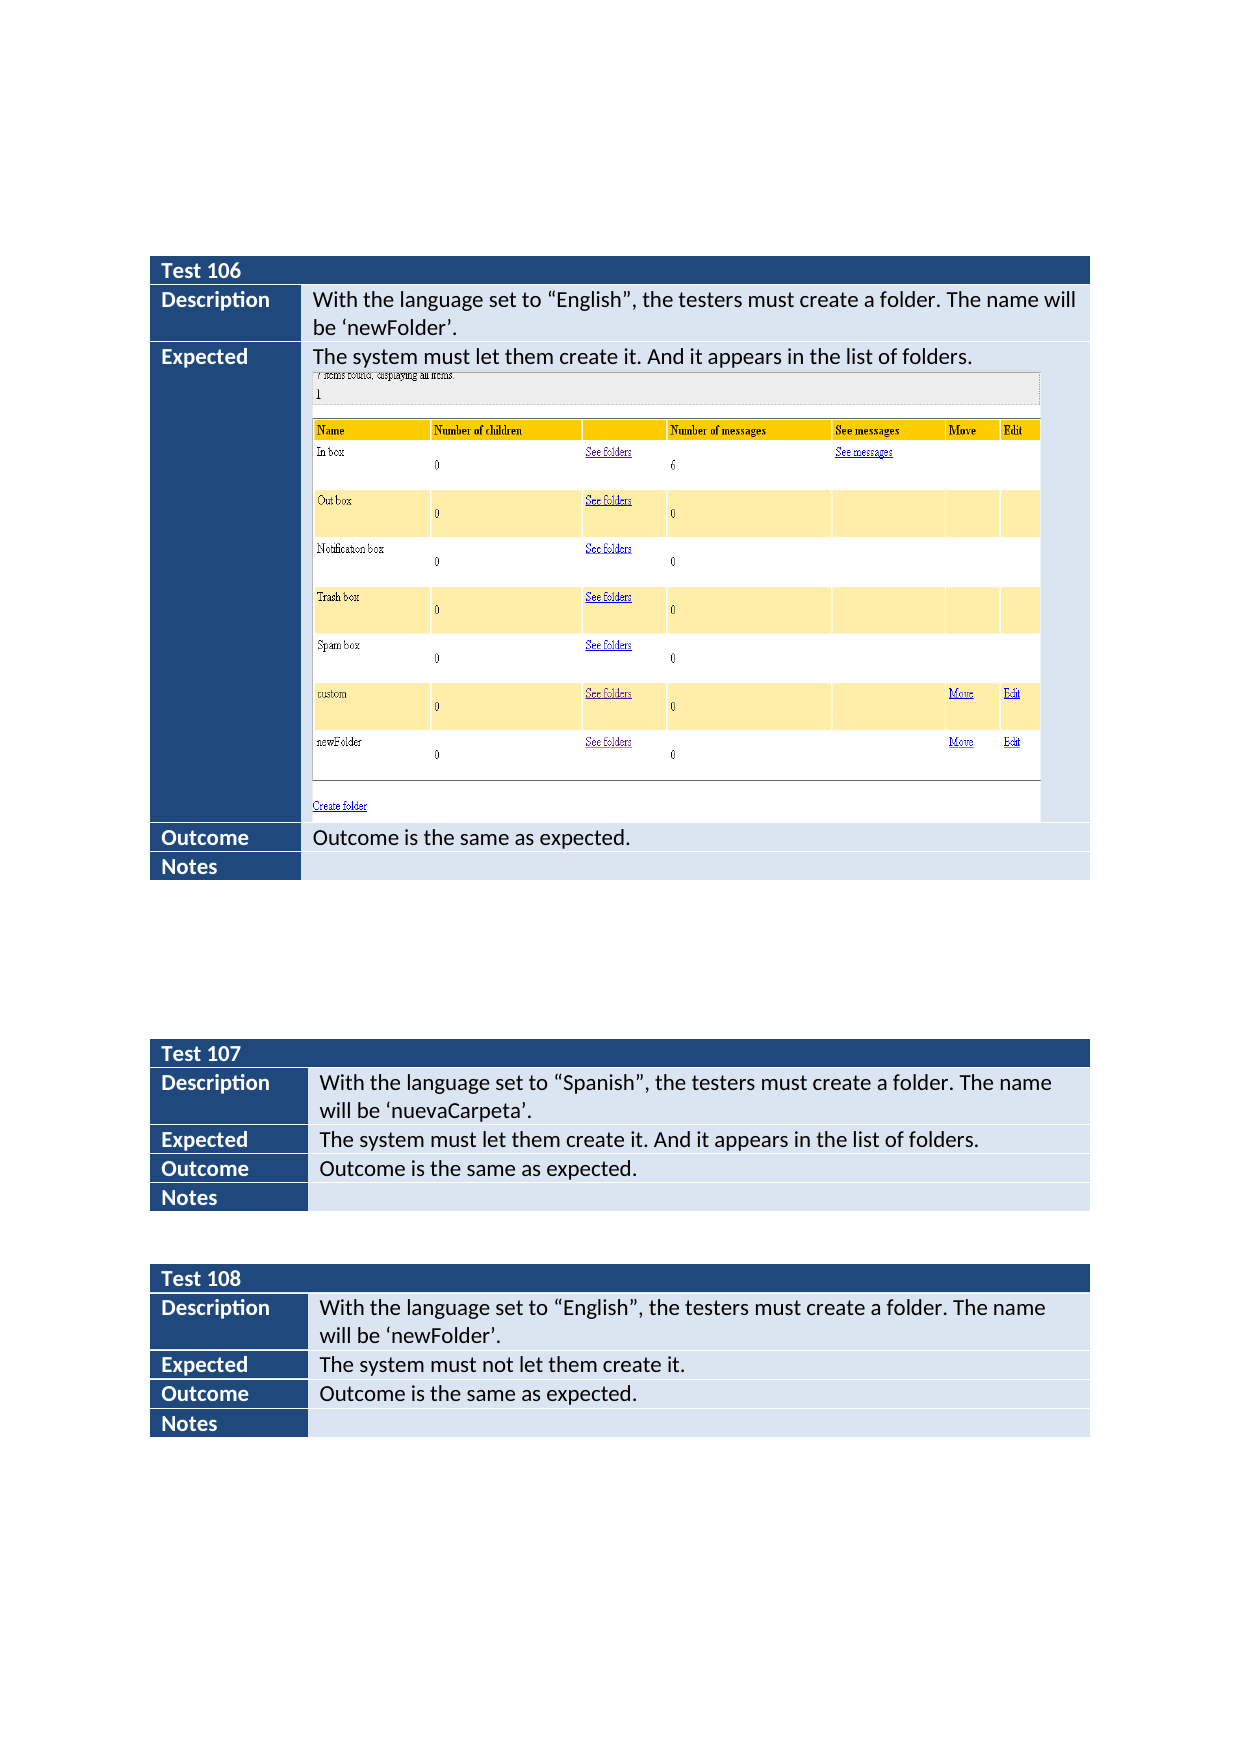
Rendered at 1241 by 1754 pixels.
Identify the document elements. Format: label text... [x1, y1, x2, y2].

table_cell Outcome is the same as expected. [301, 823, 1090, 851]
table_cell With the language set to “Spanish”, the testers must create a folder. The name will be ‘nuevaCarpeta’. [308, 1068, 1090, 1124]
table_cell Outcome [150, 1380, 308, 1408]
table_header Test 106 [150, 256, 1090, 284]
table_cell [308, 1409, 1090, 1437]
table_cell The system must let them create it. And it appears in the list of folders. [308, 1125, 1090, 1153]
table_cell Description [150, 285, 301, 341]
table_header Test 108 [150, 1264, 1090, 1292]
table_cell Outcome is the same as expected. [308, 1154, 1090, 1182]
table_cell Outcome [150, 823, 301, 851]
table_cell Expected [150, 1125, 308, 1153]
picture [312, 370, 1041, 822]
table_header Test 107 [150, 1039, 1090, 1067]
table_cell Expected [150, 342, 301, 822]
table_cell Description [150, 1294, 308, 1349]
table_cell Notes [150, 852, 301, 880]
table_cell The system must not let them create it. [308, 1351, 1090, 1378]
table_cell [308, 1183, 1090, 1211]
table_cell Notes [150, 1183, 308, 1211]
table_cell The system must let them create it. And it appears in the list of folders. [301, 342, 1090, 822]
table_cell With the language set to “English”, the testers must create a folder. The name will be ‘newFolder’. [308, 1294, 1090, 1349]
table_cell Expected [150, 1351, 308, 1378]
table_cell Outcome [150, 1154, 308, 1182]
table_cell Description [150, 1068, 308, 1124]
table_cell Notes [150, 1409, 308, 1437]
table_cell Outcome is the same as expected. [308, 1380, 1090, 1408]
table_cell With the language set to “English”, the testers must create a folder. The name will be ‘newFolder’. [301, 285, 1090, 341]
table_cell [301, 852, 1090, 880]
